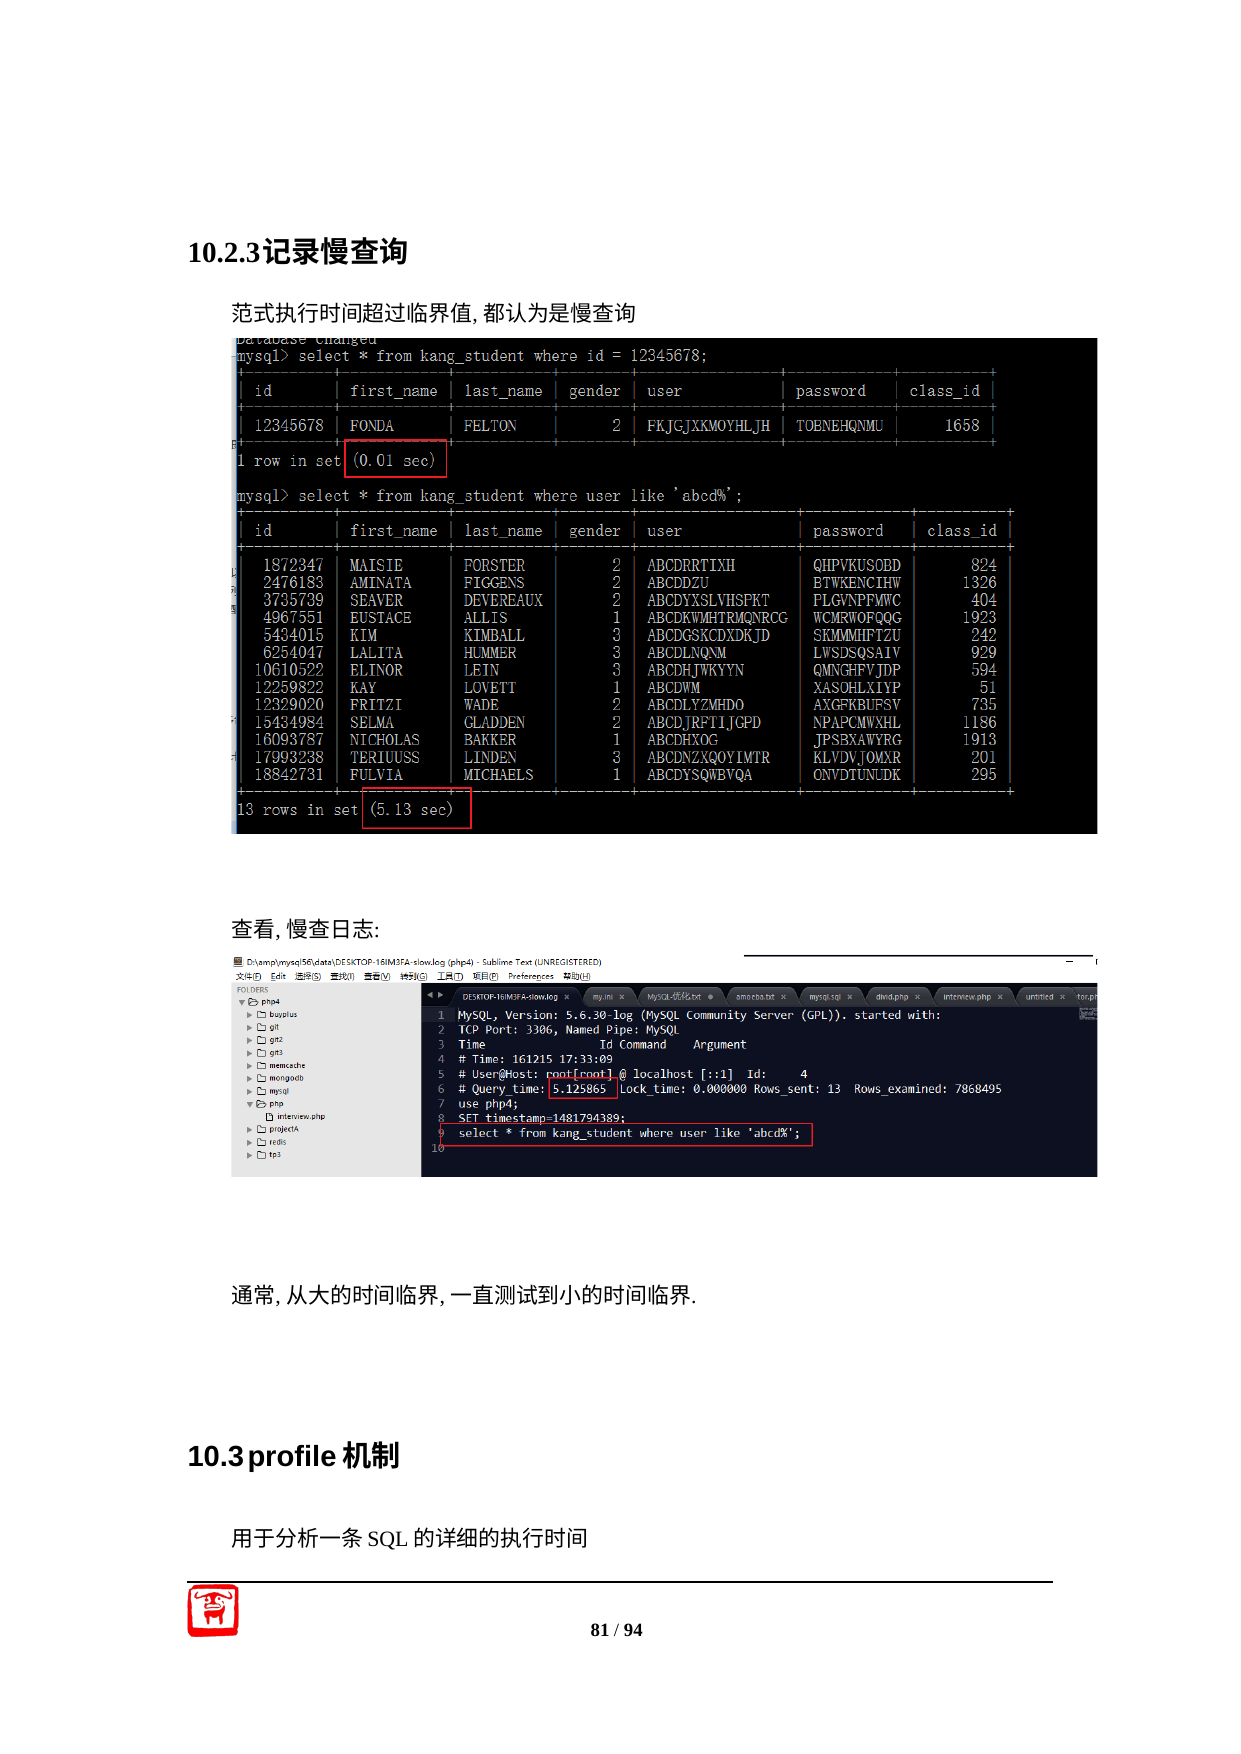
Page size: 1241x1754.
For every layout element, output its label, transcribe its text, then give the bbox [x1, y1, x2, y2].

text 范式执行时间超过临界值, 都认为是慢查询 [187, 295, 1053, 328]
picture [231, 954, 1098, 1177]
subtitle profile机制 [187, 1421, 1053, 1486]
subtitle 记录慢查询 [187, 218, 1053, 283]
text 查看, 慢查日志: [187, 911, 1053, 944]
picture [231, 338, 1098, 834]
text 用于分析一条SQL的详细的执行时间 [187, 1520, 1053, 1553]
picture [187, 1584, 239, 1637]
text 通常, 从大的时间临界, 一直测试到小的时间临界. [187, 1278, 1053, 1311]
